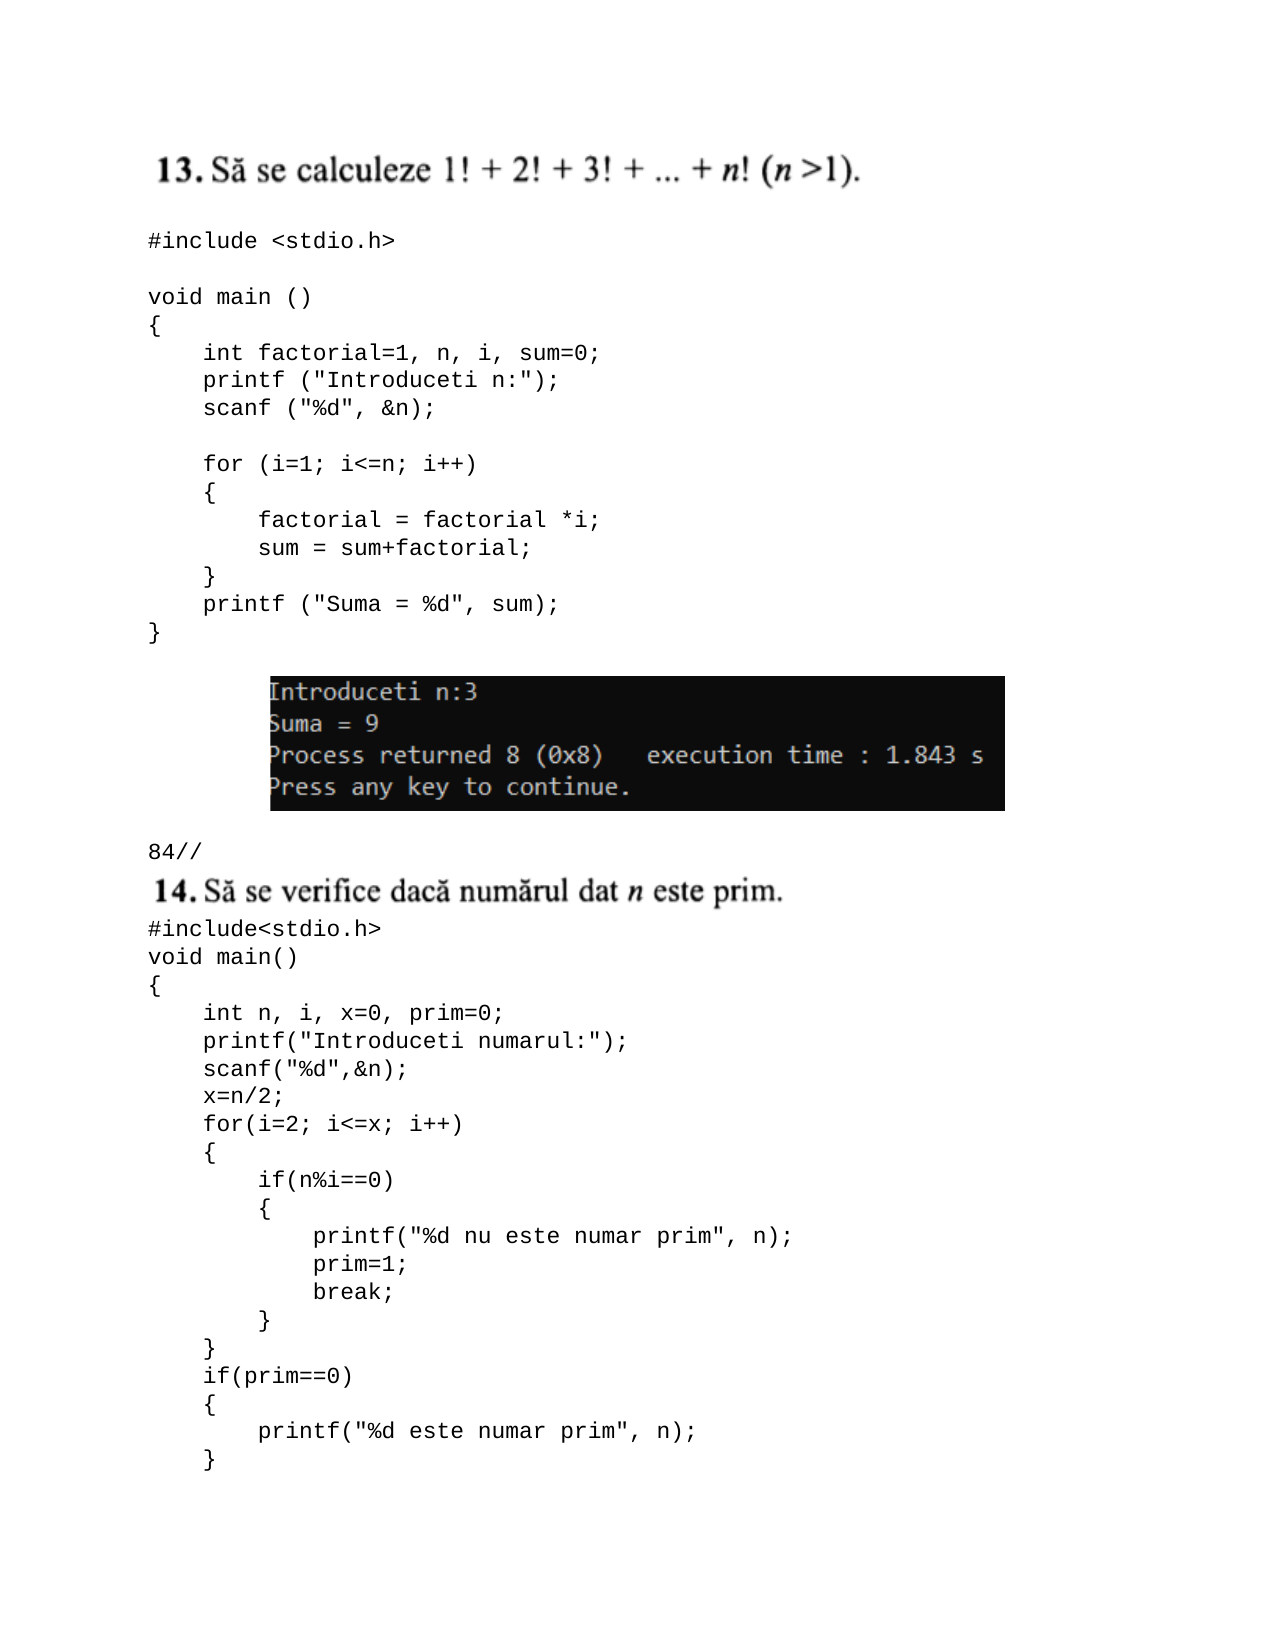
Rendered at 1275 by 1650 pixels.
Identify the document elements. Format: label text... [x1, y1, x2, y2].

text for (i=1; i<=n; i++) [148, 453, 1127, 478]
text factorial = factorial *i; [148, 508, 1127, 534]
text } [148, 620, 1127, 646]
text int n, i, x=0, prim=0; [148, 1001, 1127, 1027]
text printf("Introduceti numarul:"); [148, 1029, 1127, 1055]
text printf ("Introduceti n:"); [148, 369, 1127, 395]
text if(n%i==0) [148, 1169, 1127, 1194]
text scanf("%d",&n); [148, 1057, 1127, 1083]
text #include <stdio.h> [148, 229, 1127, 255]
text printf("%d este numar prim", n); [148, 1420, 1127, 1446]
text sum = sum+factorial; [148, 536, 1127, 562]
text { [148, 1392, 1127, 1418]
picture [147, 147, 868, 200]
text { [148, 481, 1127, 506]
text printf("%d nu este numar prim", n); [148, 1224, 1127, 1250]
text } [148, 1308, 1127, 1334]
text void main() [148, 945, 1127, 971]
text for(i=2; i<=x; i++) [148, 1113, 1127, 1139]
text { [148, 313, 1127, 339]
picture [270, 676, 1005, 811]
text { [148, 973, 1127, 999]
text break; [148, 1280, 1127, 1306]
text scanf ("%d", &n); [148, 397, 1127, 423]
text } [148, 1336, 1127, 1362]
text if(prim==0) [148, 1364, 1127, 1390]
text int factorial=1, n, i, sum=0; [148, 341, 1127, 367]
text } [148, 564, 1127, 590]
text #include<stdio.h> [148, 917, 1127, 943]
text } [148, 1448, 1127, 1474]
text x=n/2; [148, 1085, 1127, 1111]
picture [147, 868, 787, 916]
text { [148, 1141, 1127, 1167]
text 84// [148, 840, 1127, 866]
text prim=1; [148, 1252, 1127, 1278]
text { [148, 1197, 1127, 1222]
text void main () [148, 285, 1127, 311]
text printf ("Suma = %d", sum); [148, 592, 1127, 618]
